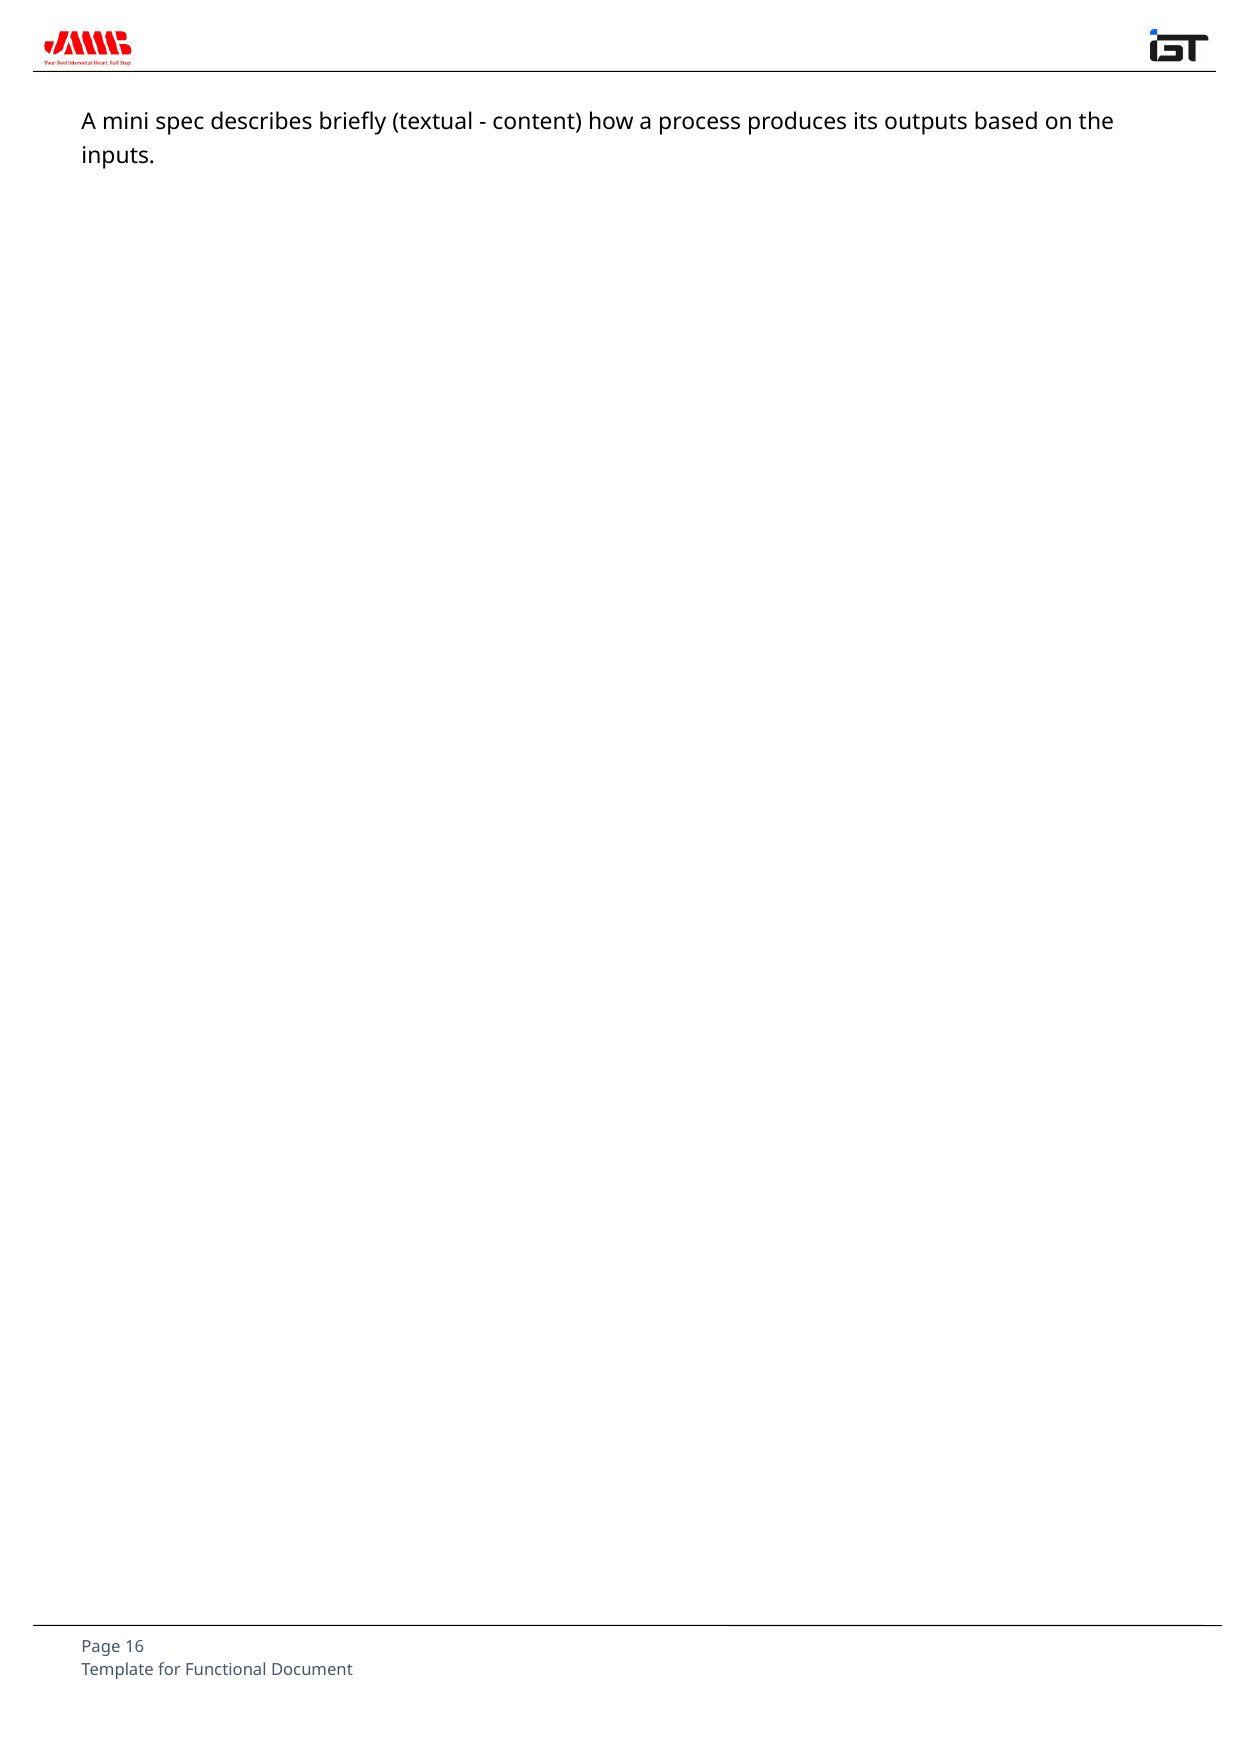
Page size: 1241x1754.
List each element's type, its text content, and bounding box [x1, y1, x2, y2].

text A mini spec describes briefly (textual - content) how a process produces its outputs based on the inputs. [81, 105, 1159, 170]
picture [34, 22, 137, 70]
picture [1150, 29, 1209, 65]
